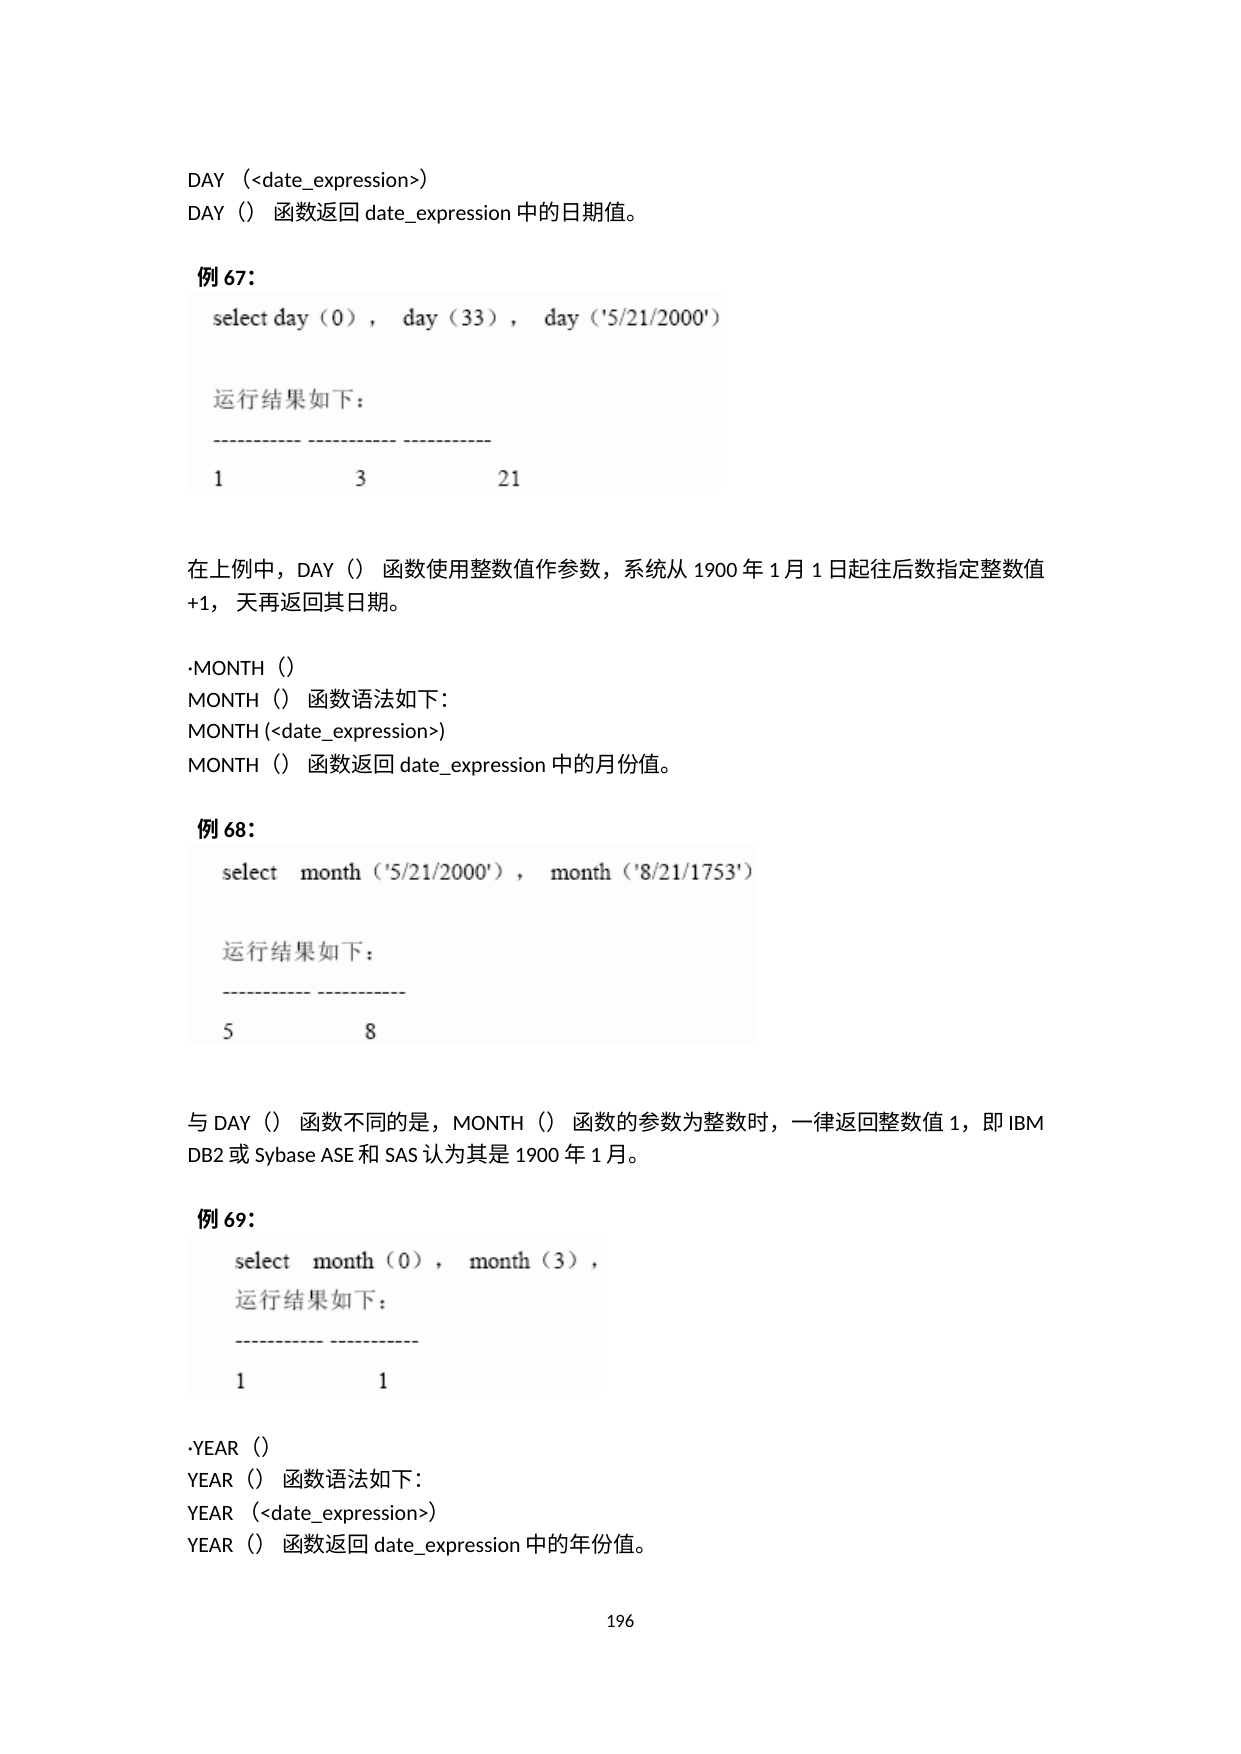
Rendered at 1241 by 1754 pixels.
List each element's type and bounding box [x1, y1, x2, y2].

picture [187, 292, 723, 491]
text [187, 162, 1053, 1559]
picture [187, 844, 755, 1044]
picture [187, 1234, 603, 1395]
